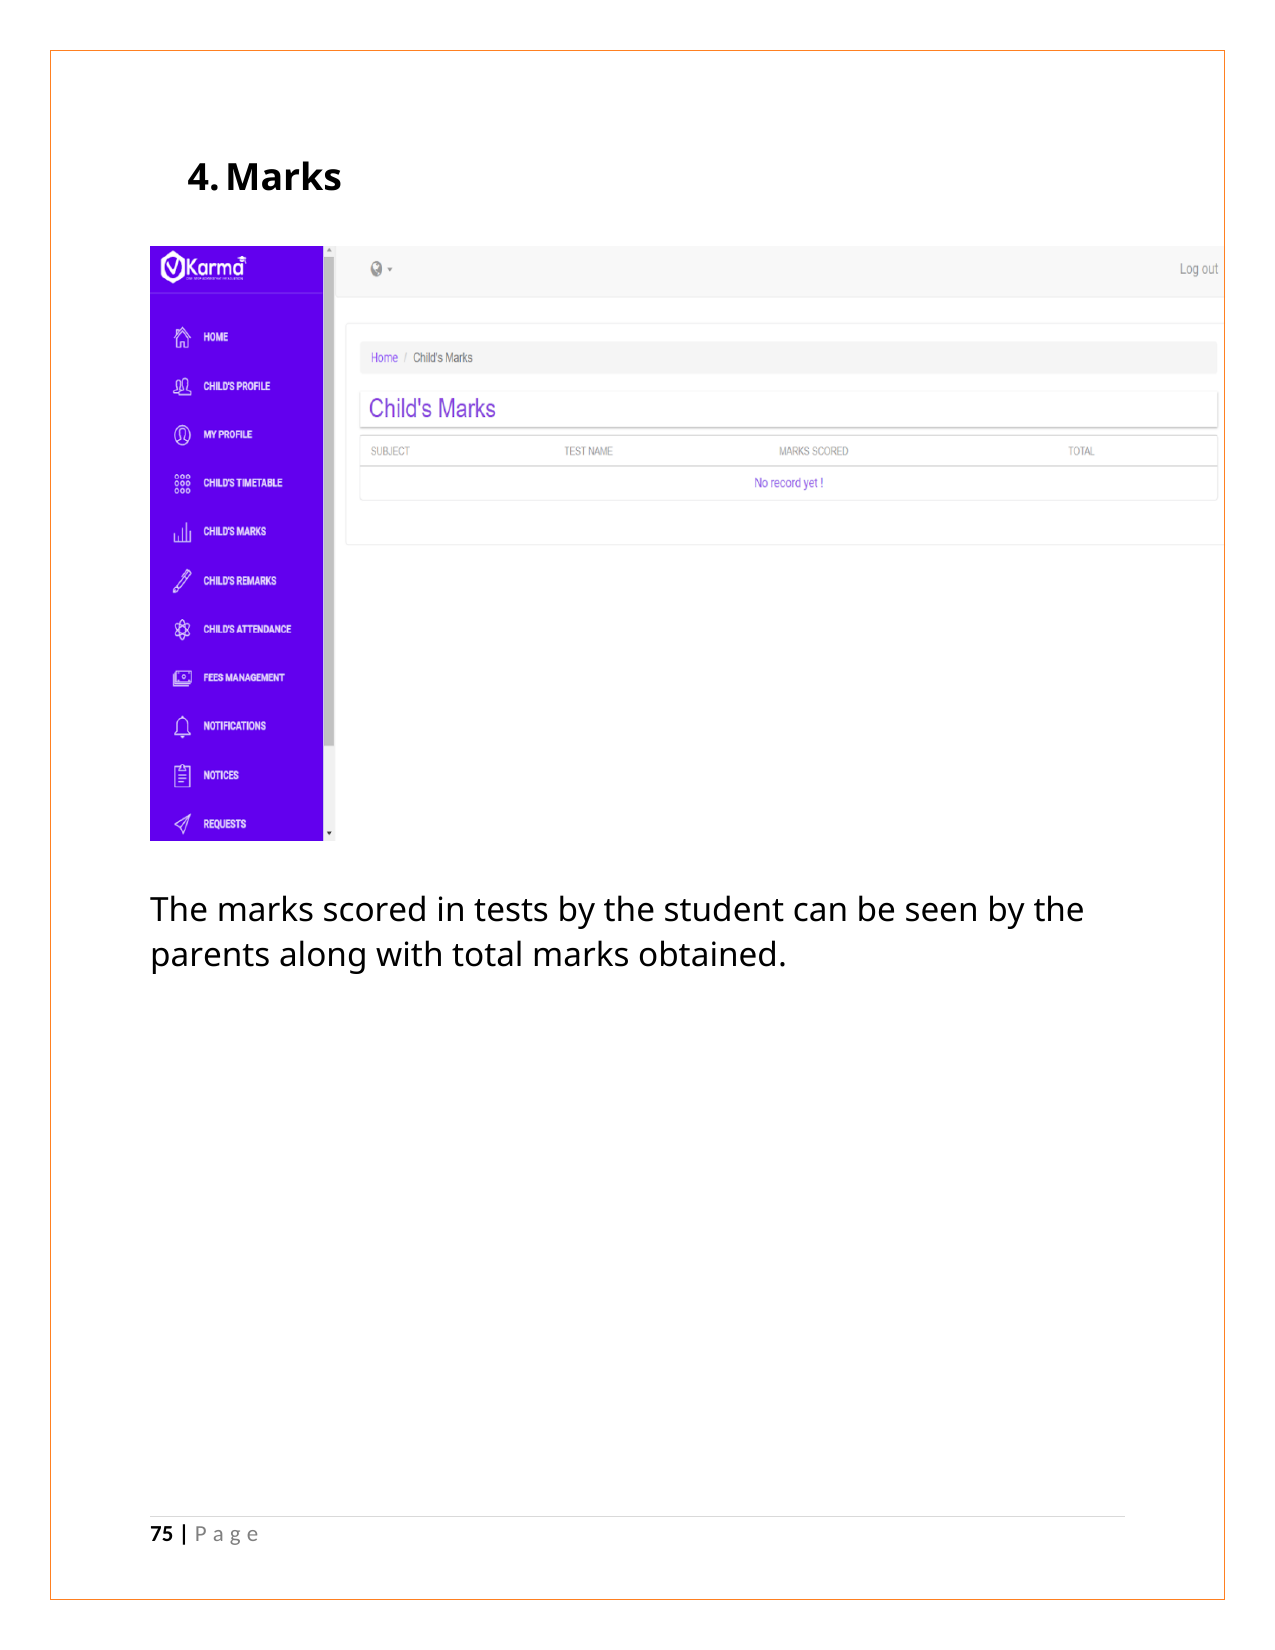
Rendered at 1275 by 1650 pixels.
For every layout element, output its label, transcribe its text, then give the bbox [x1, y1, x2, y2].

picture [150, 246, 1224, 841]
text The marks scored in tests by the student can be seen by the parents along with total marks obtained. [150, 886, 1125, 976]
list Marks [187, 150, 1125, 201]
